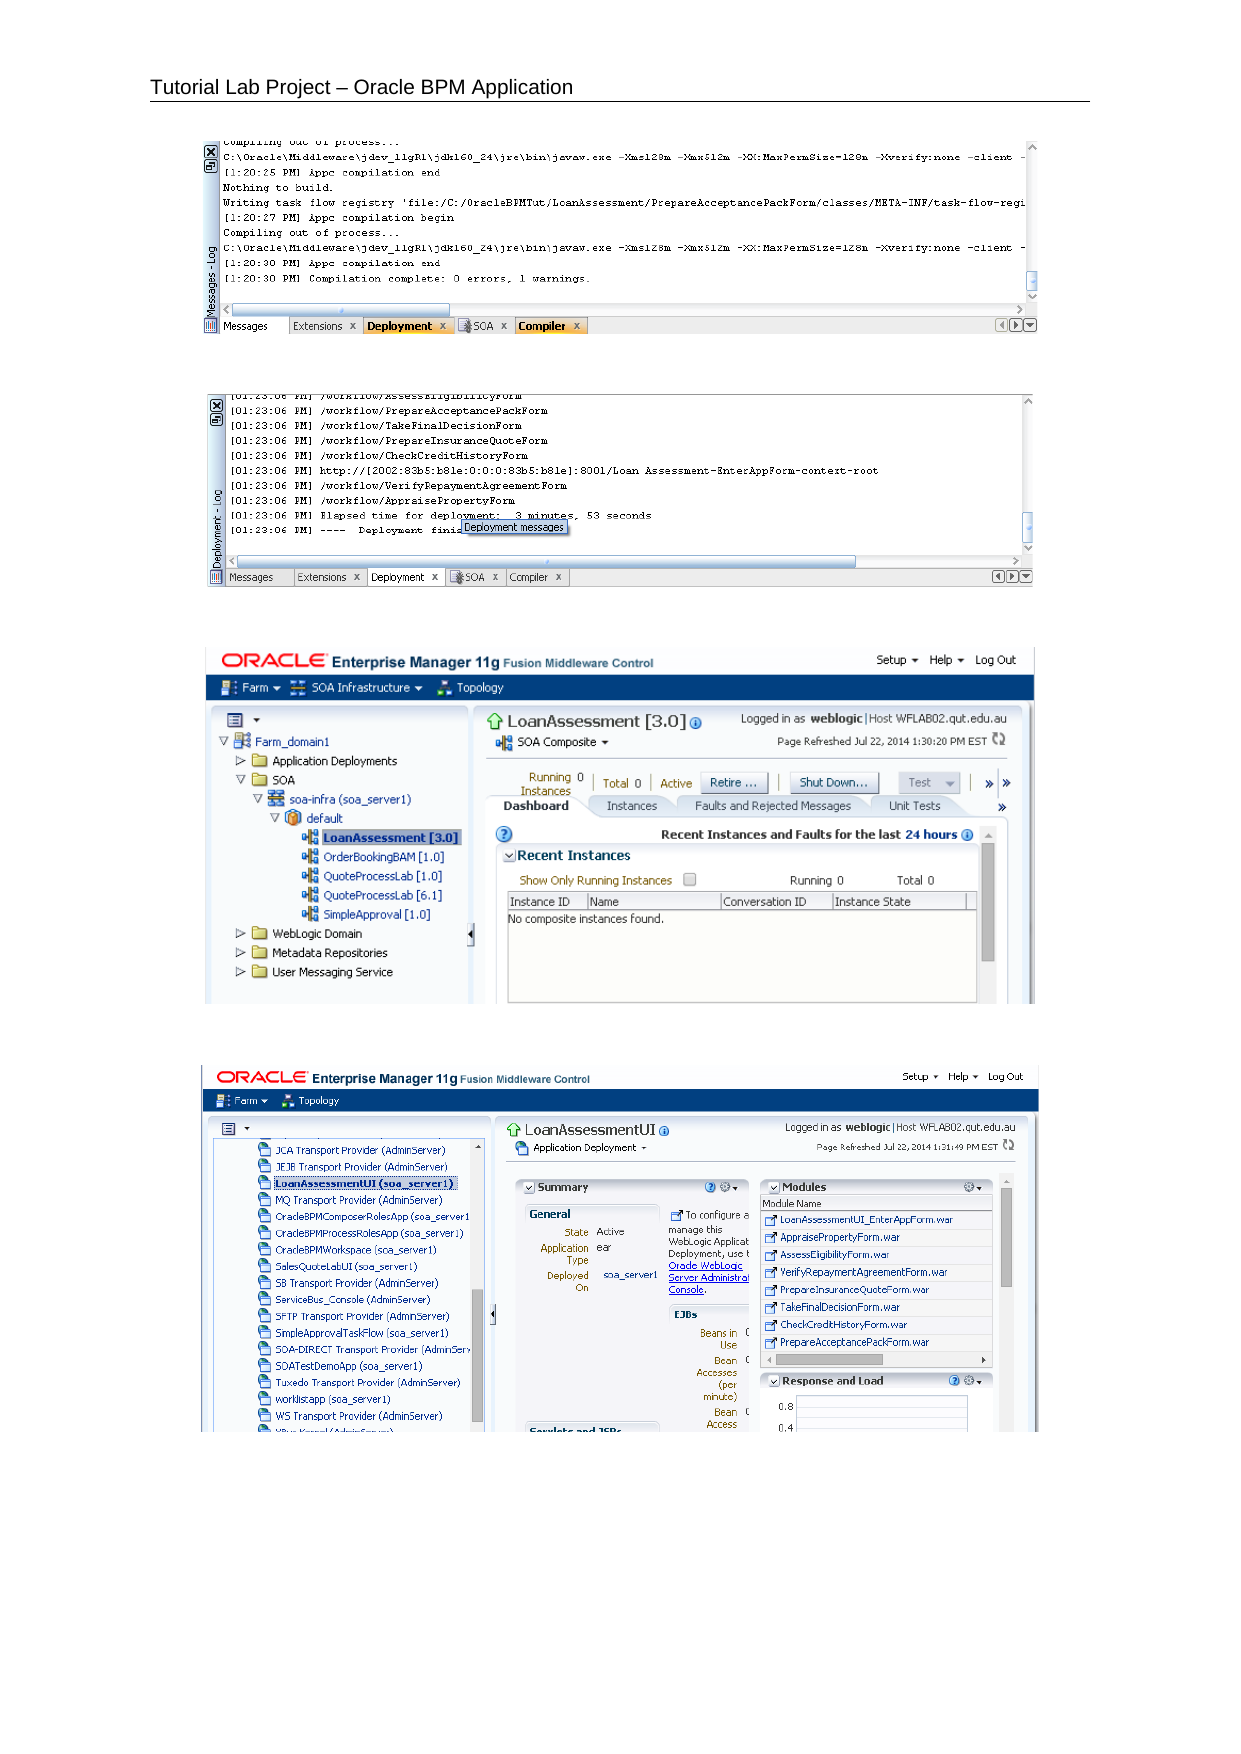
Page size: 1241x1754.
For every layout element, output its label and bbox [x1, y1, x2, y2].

picture [207, 394, 1033, 587]
picture [202, 141, 1038, 334]
picture [205, 647, 1035, 1004]
picture [201, 1065, 1039, 1432]
